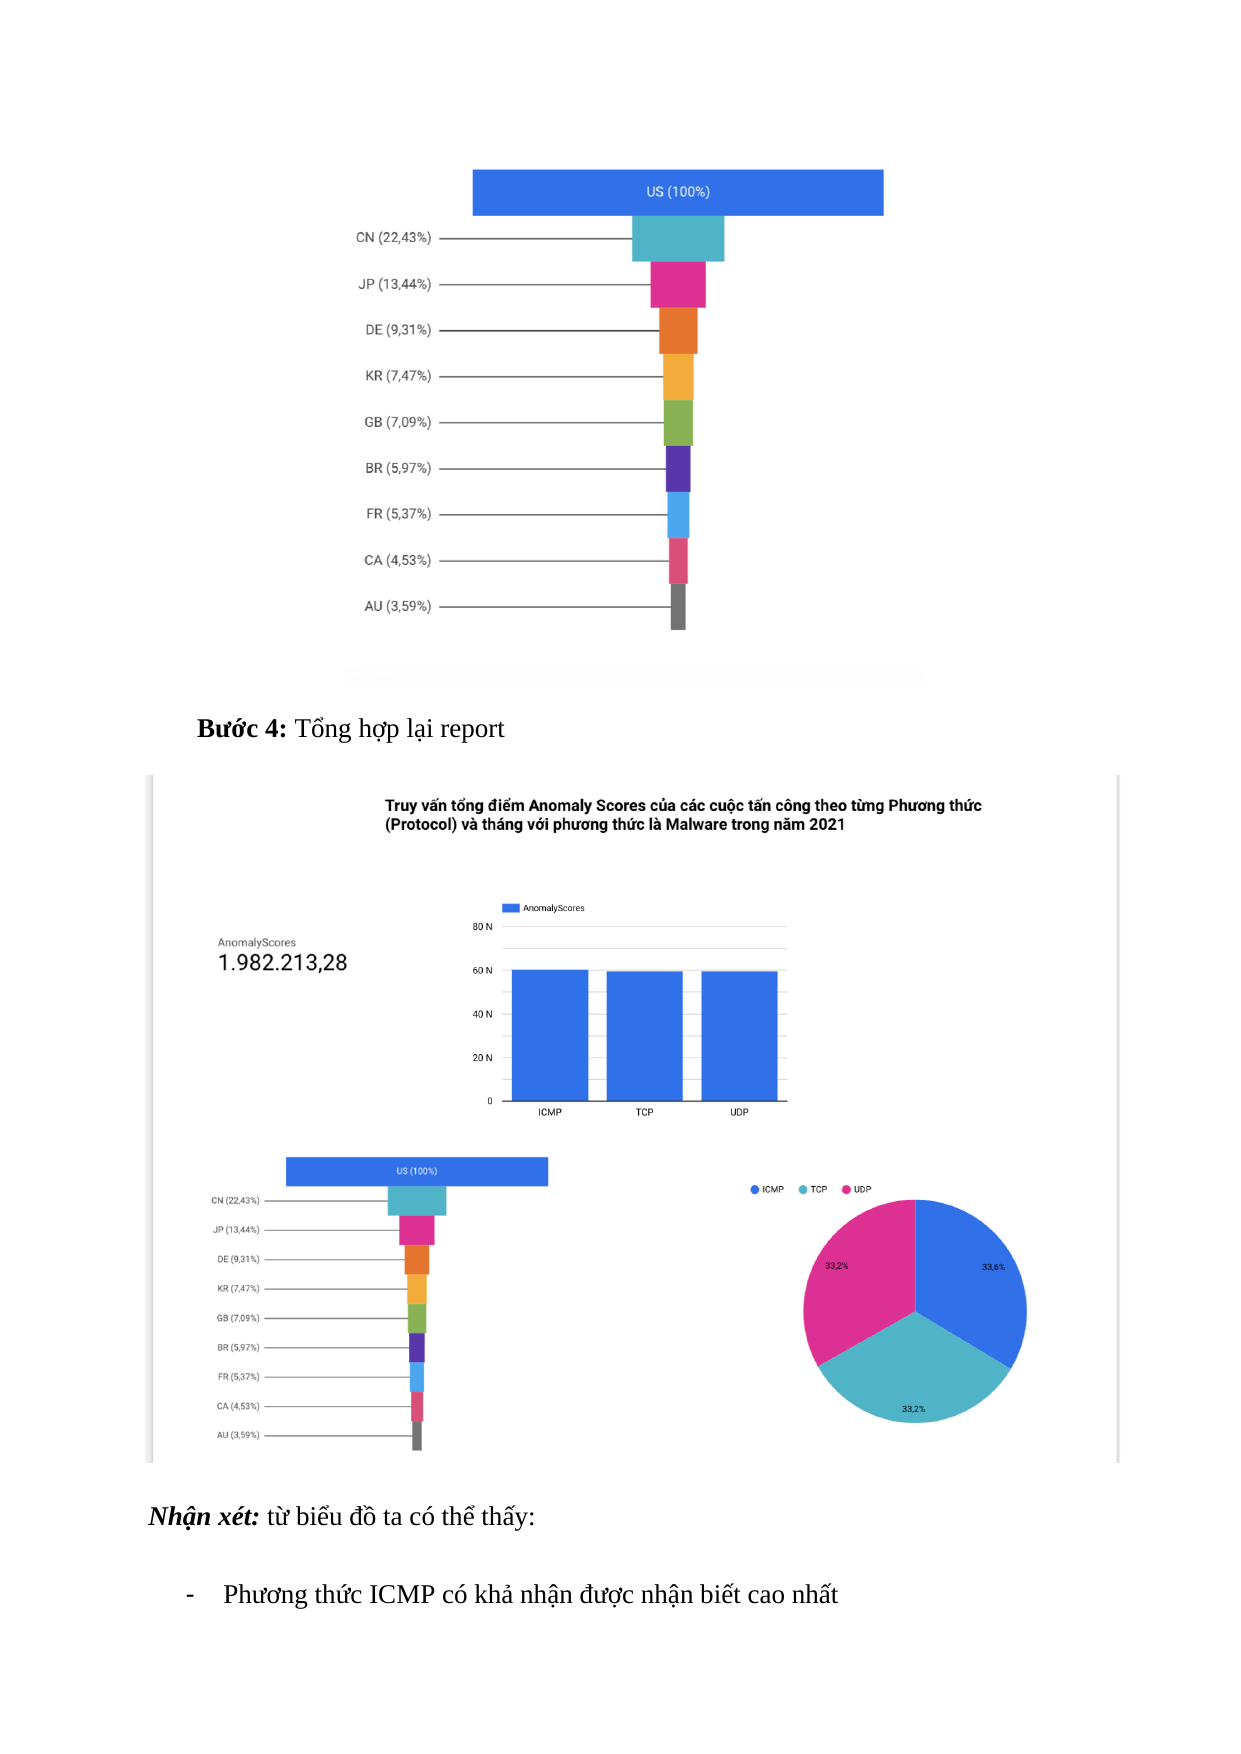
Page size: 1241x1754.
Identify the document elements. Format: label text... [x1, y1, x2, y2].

list Phương thức ICMP có khả nhận được nhận biết cao nhất [186, 1564, 1144, 1619]
text Bước 4: Tổng hợp lại report [122, 712, 1144, 743]
text Nhận xét: từ biểu đồ ta có thể thấy: [148, 1500, 1144, 1532]
picture [342, 121, 924, 682]
picture [145, 775, 1121, 1463]
